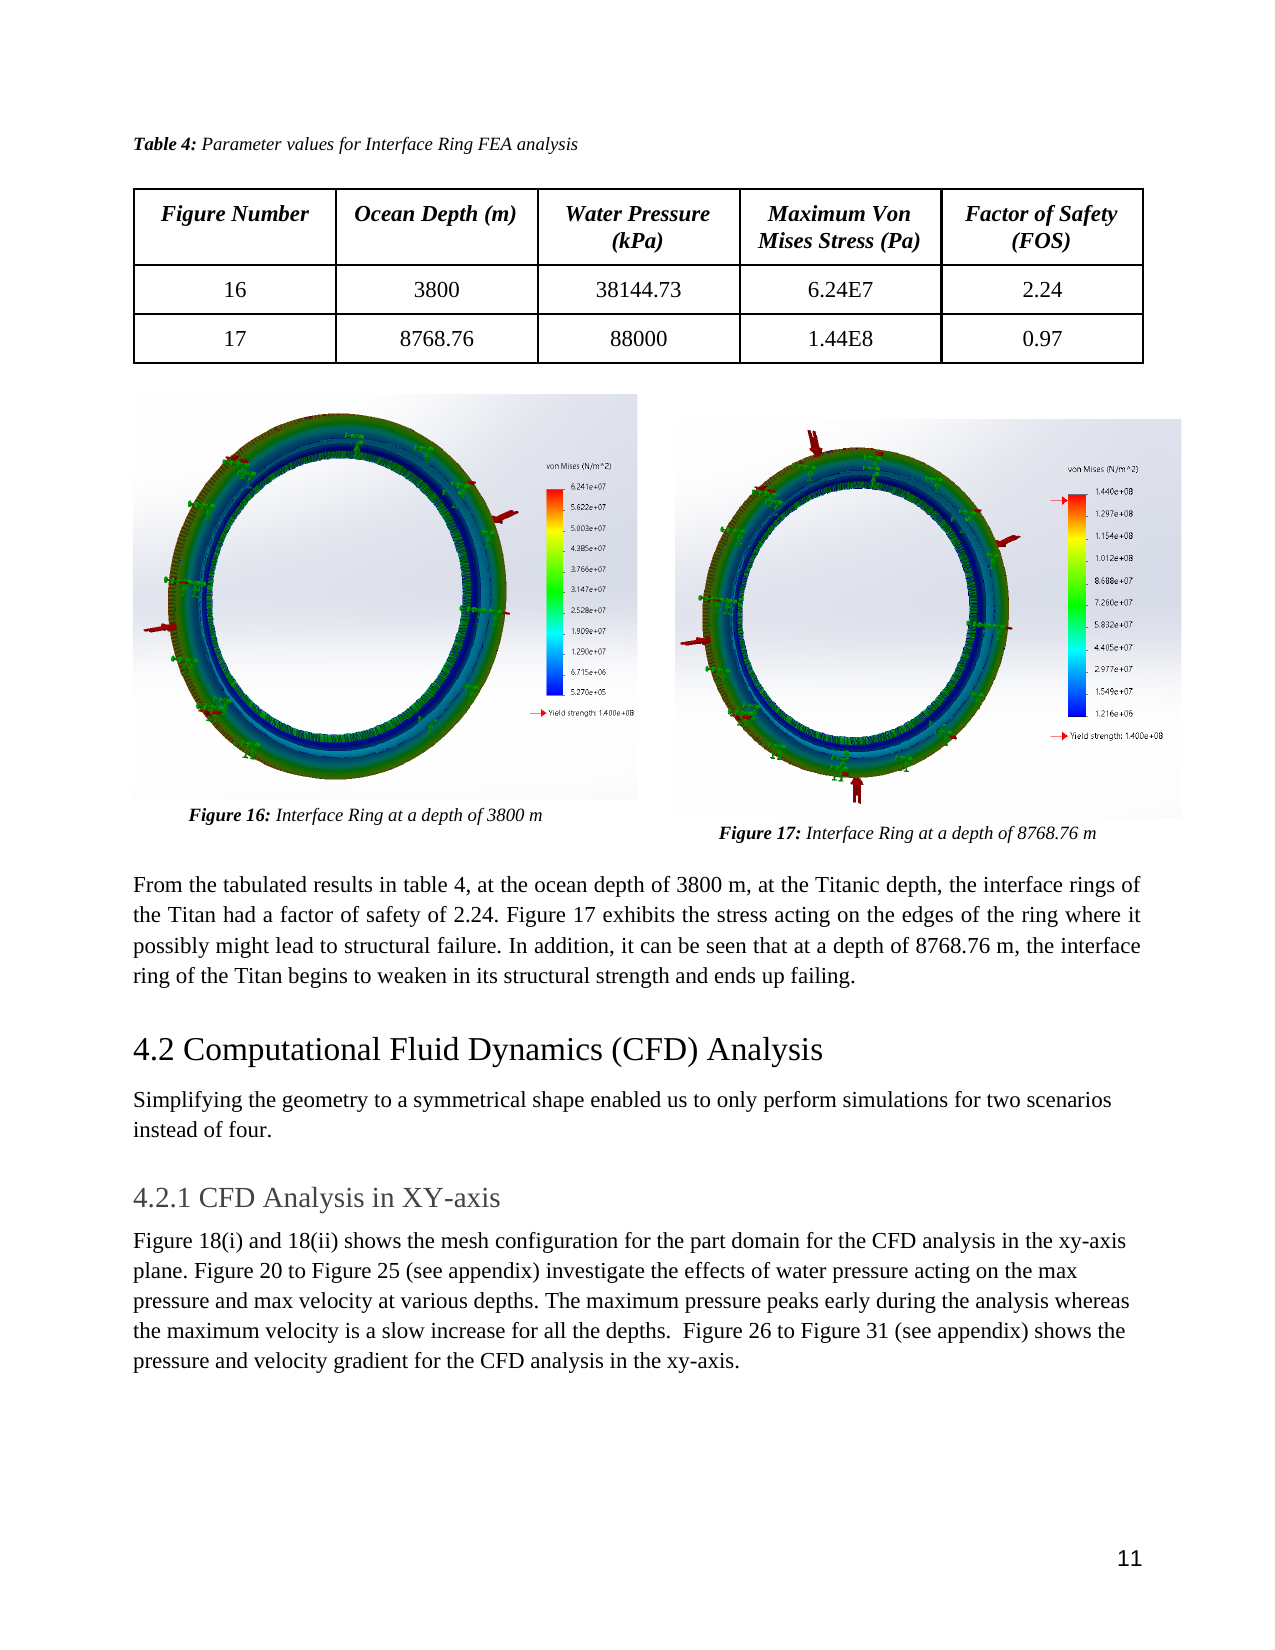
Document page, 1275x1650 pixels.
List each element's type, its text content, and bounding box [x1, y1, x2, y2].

table_cell 8768.76 [337, 315, 537, 362]
table_cell 16 [135, 266, 335, 313]
picture [675, 419, 1182, 818]
table_cell 1.44E8 [741, 315, 940, 362]
text Figure 18(i) and 18(ii) shows the mesh configuration for the part domain for the CFD analysis in the xy-axis plane. Figure 20 to Figure 25 (see appendix) investigate the effects of water pressure acting on the max pressure and max velocity at various depths. The maximum pressure peaks early during the analysis whereas the maximum velocity is a slow increase for all the depths. Figure 26 to Figure 31 (see appendix) shows the pressure and velocity gradient for the CFD analysis in the xy-axis. [133, 1227, 1142, 1374]
table_cell 0.97 [943, 315, 1142, 362]
table_header Ocean Depth (m) [337, 190, 537, 263]
text Figure 16: Interface Ring at a depth of 3800 m [133, 804, 600, 825]
table_cell 17 [135, 315, 335, 362]
table_header Maximum Von Mises Stress (Pa) [741, 190, 940, 263]
table_cell 2.24 [943, 266, 1142, 313]
subtitle 4.2 Computational Fluid Dynamics (CFD) Analysis [133, 1029, 1142, 1068]
table_cell 38144.73 [539, 266, 739, 313]
text Table 4: Parameter values for Interface Ring FEA analysis [133, 133, 1142, 154]
table_header Figure Number [135, 190, 335, 263]
picture [132, 394, 638, 800]
table_header Water Pressure (kPa) [539, 190, 739, 263]
subtitle 4.2.1 CFD Analysis in XY-axis [133, 1180, 1142, 1213]
text From the tabulated results in table 4, at the ocean depth of 3800 m, at the Titanic depth, the interface rings of the Titan had a factor of safety of 2.24. Figure 17 exhibits the stress acting on the edges of the ring where it possibly might lead to structural failure. In addition, it can be seen that at a depth of 8768.76 m, the interface ring of the Titan begins to weaken in its structural strength and ends up failing. [133, 871, 1142, 988]
table_cell 6.24E7 [741, 266, 940, 313]
text Simplifying the geometry to a symmetrical shape enabled us to only perform simulations for two scenarios instead of four. [133, 1086, 1142, 1143]
table_cell 88000 [539, 315, 739, 362]
table_cell 3800 [337, 266, 537, 313]
table_header Factor of Safety (FOS) [943, 190, 1142, 263]
text Figure 17: Interface Ring at a depth of 8768.76 m [675, 822, 1142, 843]
